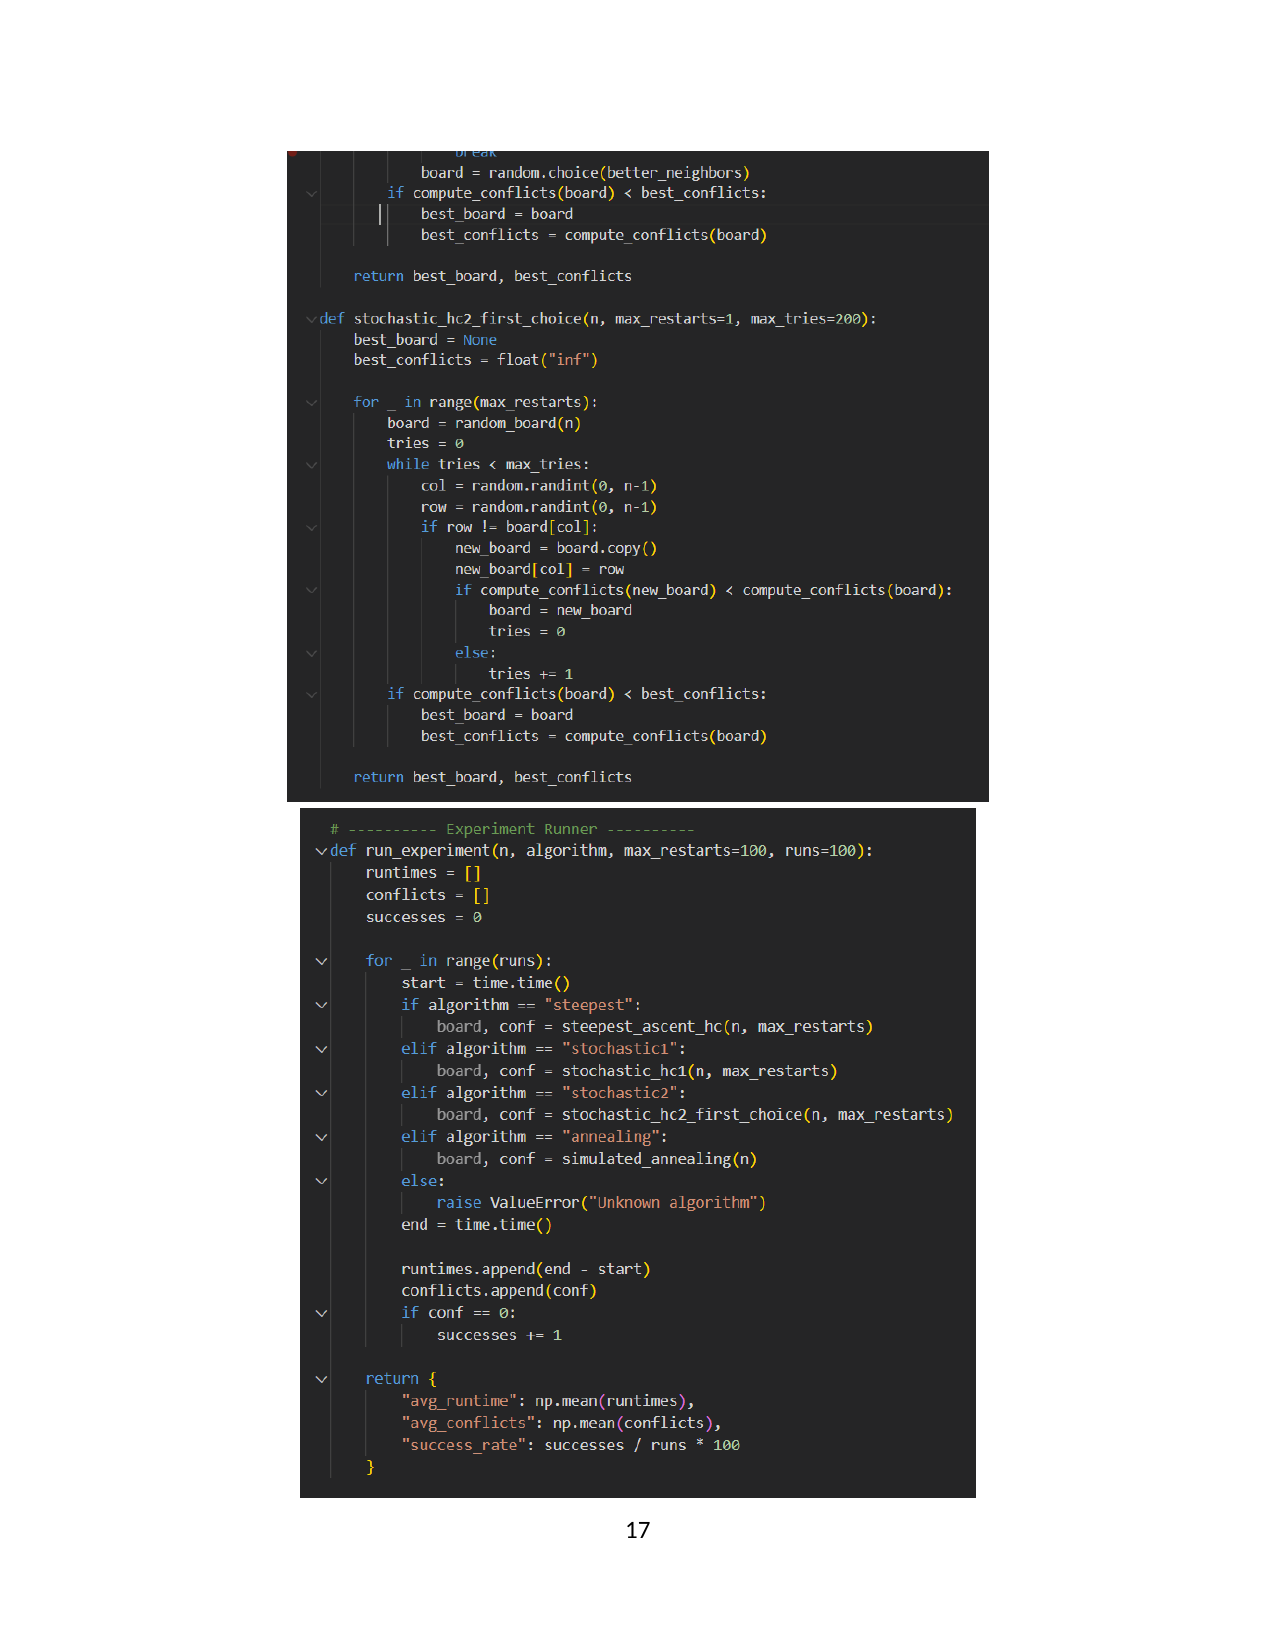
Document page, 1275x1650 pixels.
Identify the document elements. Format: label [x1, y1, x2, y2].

picture [298, 807, 977, 1499]
picture [285, 150, 990, 803]
